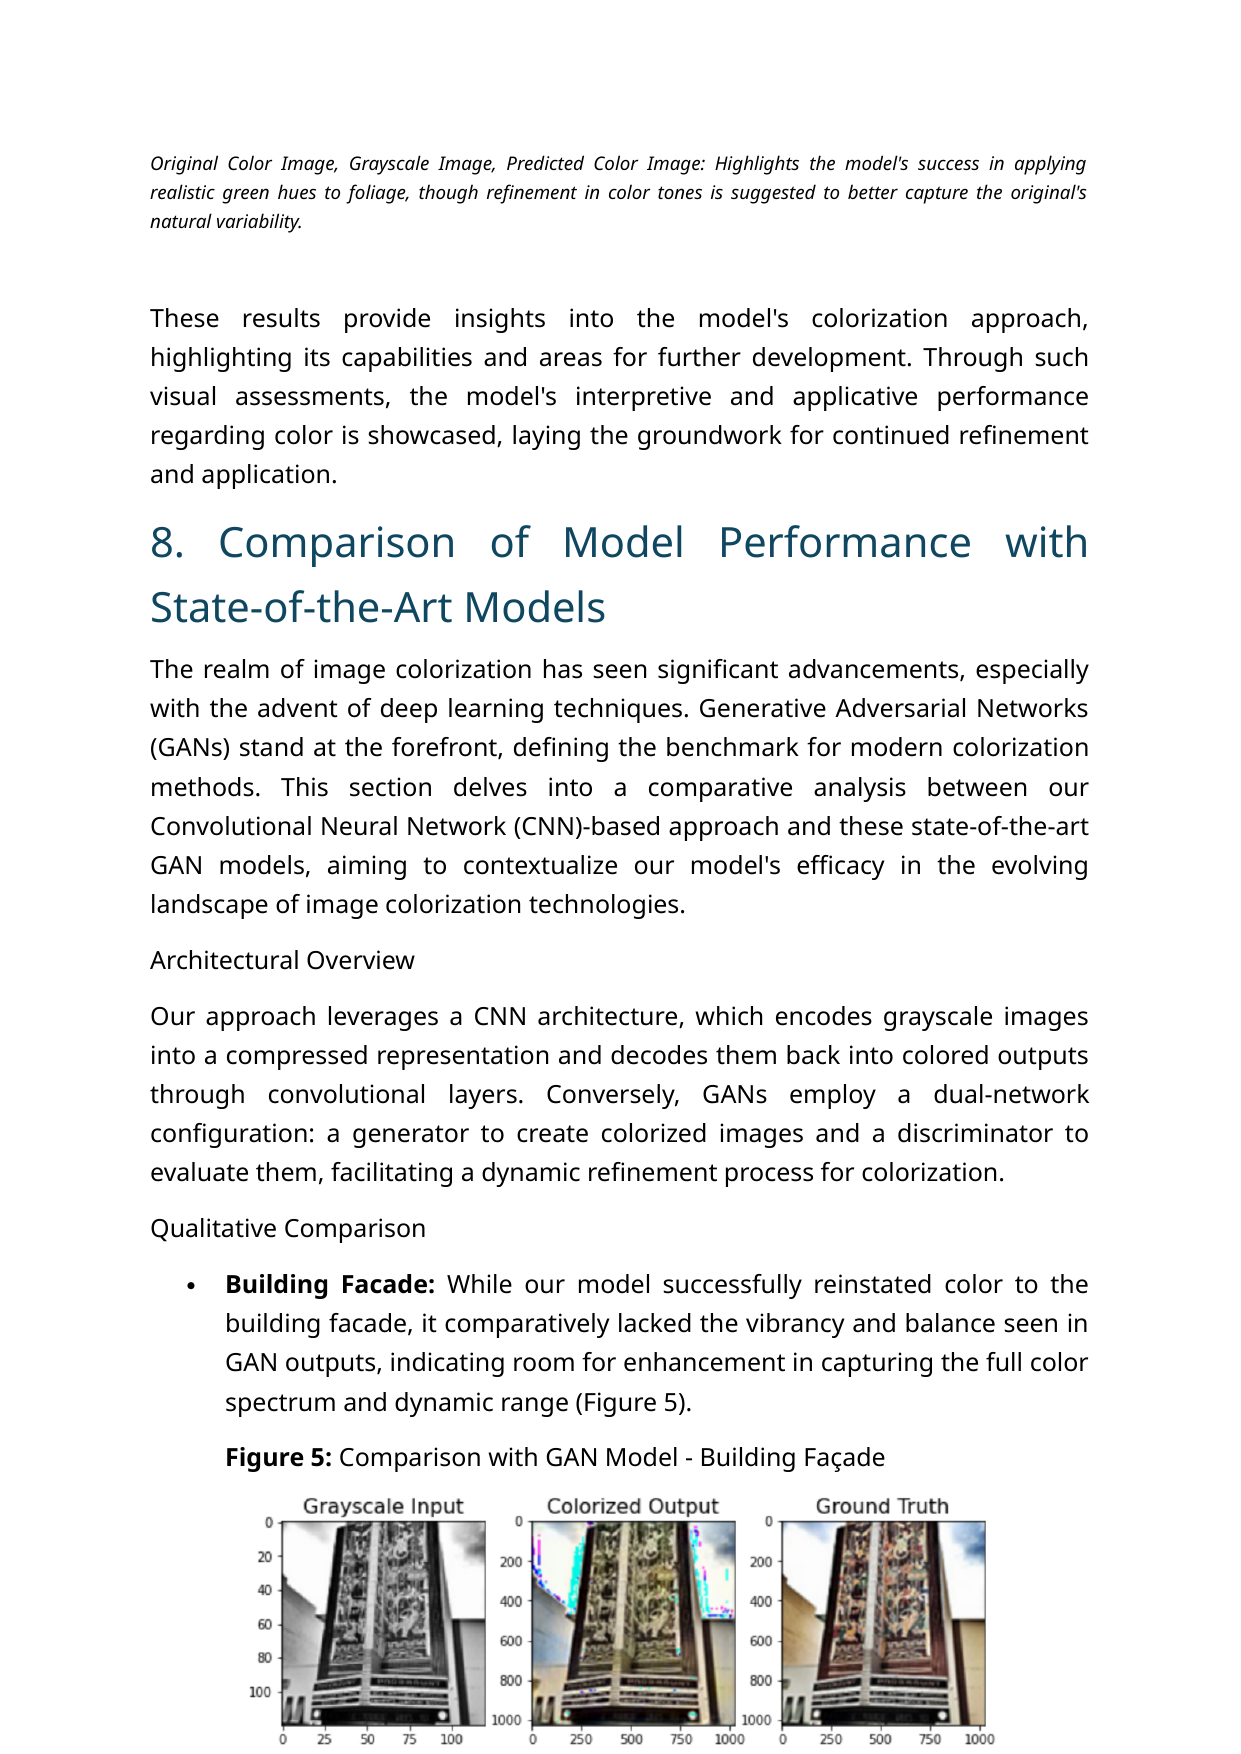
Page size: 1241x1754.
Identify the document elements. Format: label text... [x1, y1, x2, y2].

text Qualitative Comparison [150, 1211, 1090, 1245]
subtitle 8. Comparison of Model Performance with State-of-the-Art Models [150, 513, 1090, 635]
picture [232, 1483, 1008, 1754]
text Original Color Image, Grayscale Image, Predicted Color Image: Highlights the model's success in applying realistic green hues to foliage, though refinement in color tones is suggested to better capture the original's natural variability. [150, 150, 1090, 234]
text Architectural Overview [150, 942, 1090, 977]
text Our approach leverages a CNN architecture, which encodes grayscale images into a compressed representation and decodes them back into colored outputs through convolutional layers. Conversely, GANs employ a dual-network configuration: a generator to create colorized images and a discriminator to evaluate them, facilitating a dynamic refinement process for colorization. [150, 998, 1090, 1189]
text These results provide insights into the model's colorization approach, highlighting its capabilities and areas for further development. Through such visual assessments, the model's interpretive and applicative performance regarding color is showcased, laying the groundwork for continued refinement and application. [150, 300, 1090, 491]
text The realm of image colorization has seen significant advancements, especially with the advent of deep learning techniques. Generative Adversarial Networks (GANs) stand at the forefront, defining the benchmark for modern colorization methods. This section delves into a comparative analysis between our Convolutional Neural Network (CNN)-based approach and these state-of-the-art GAN models, aiming to contextualize our model's efficacy in the evolving landscape of image colorization technologies. [150, 652, 1090, 921]
text Figure 5: Comparison with GAN Model - Building Façade [225, 1440, 1090, 1474]
list Building Facade: While our model successfully reinstated color to the building facade, it comparatively lacked the vibrancy and balance seen in GAN outputs, indicating room for enhancement in capturing the full color spectrum and dynamic range (Figure 5). [187, 1267, 1090, 1418]
